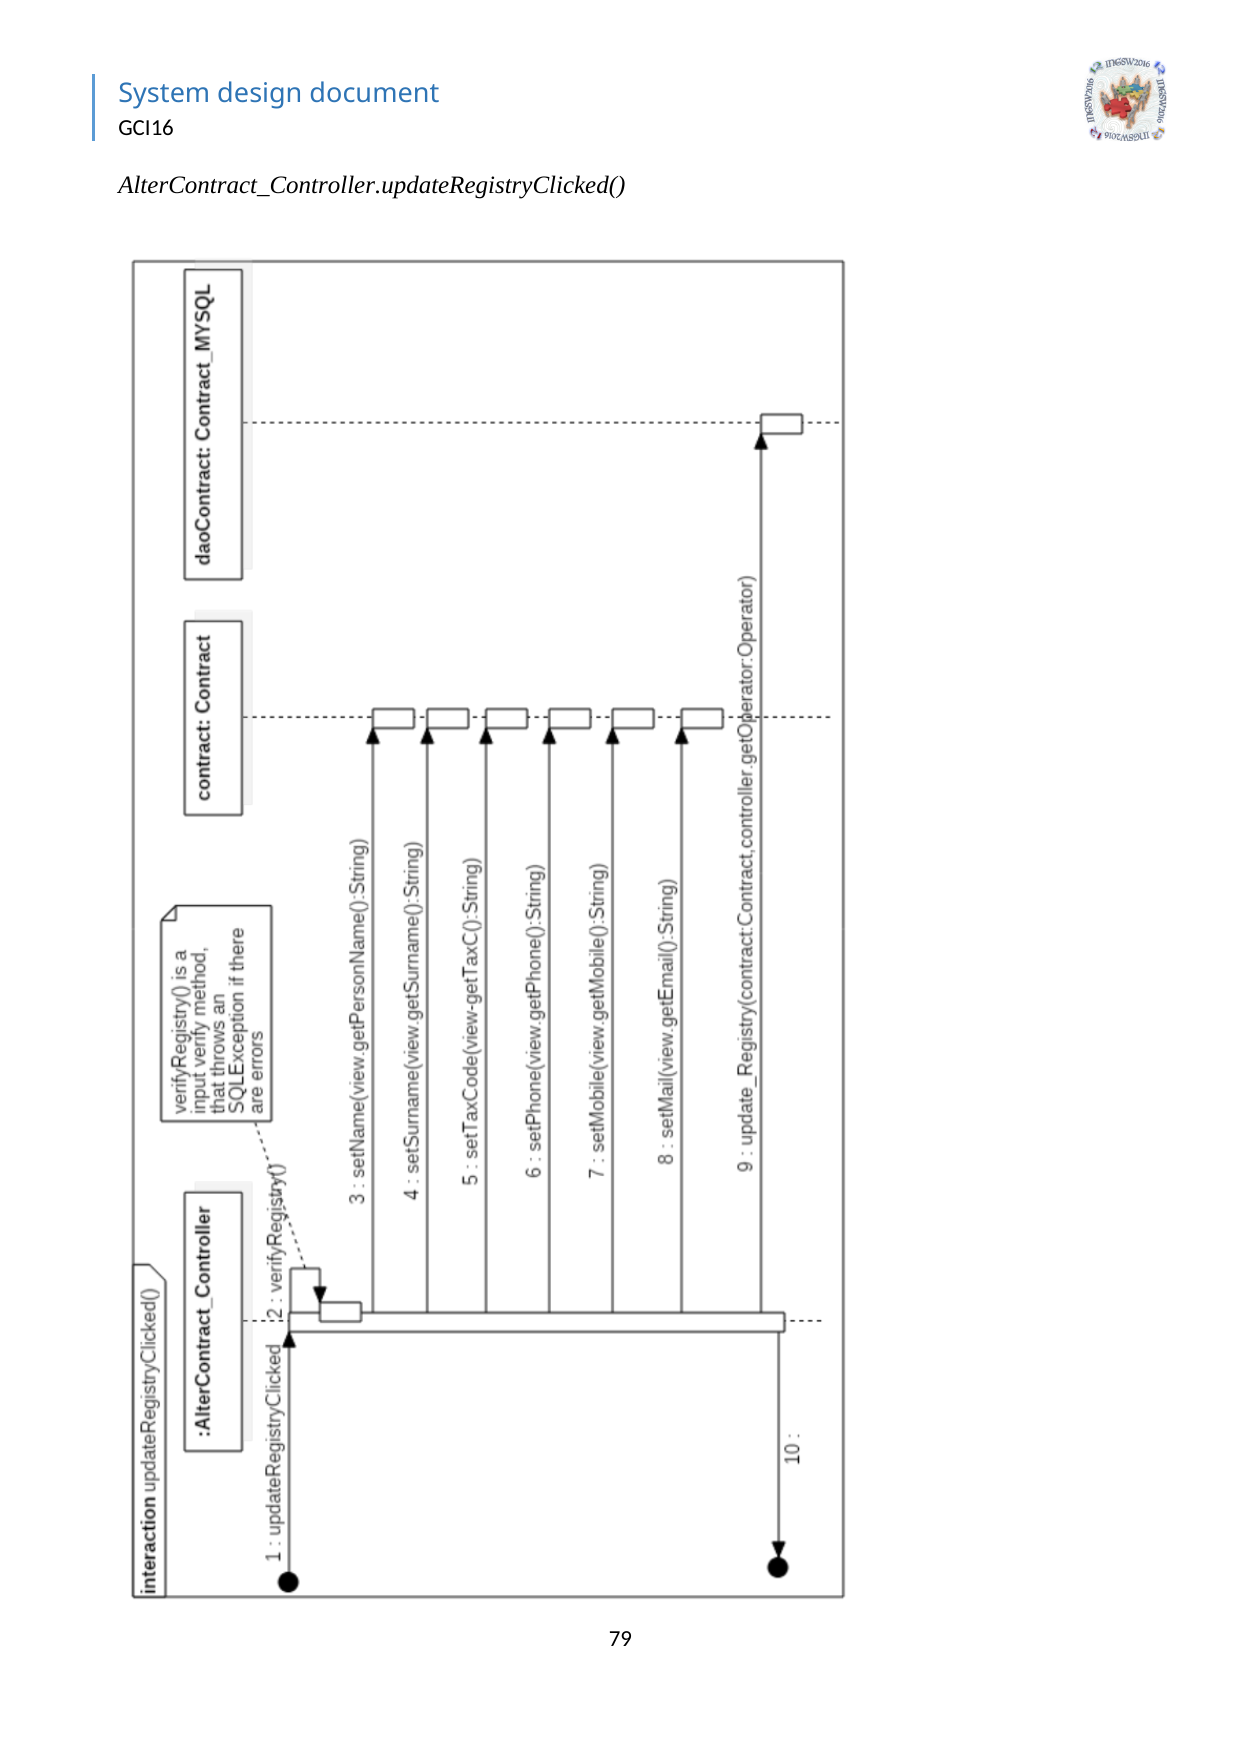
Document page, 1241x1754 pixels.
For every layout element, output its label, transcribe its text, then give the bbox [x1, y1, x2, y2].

picture [1076, 55, 1171, 149]
picture [119, 204, 902, 1610]
